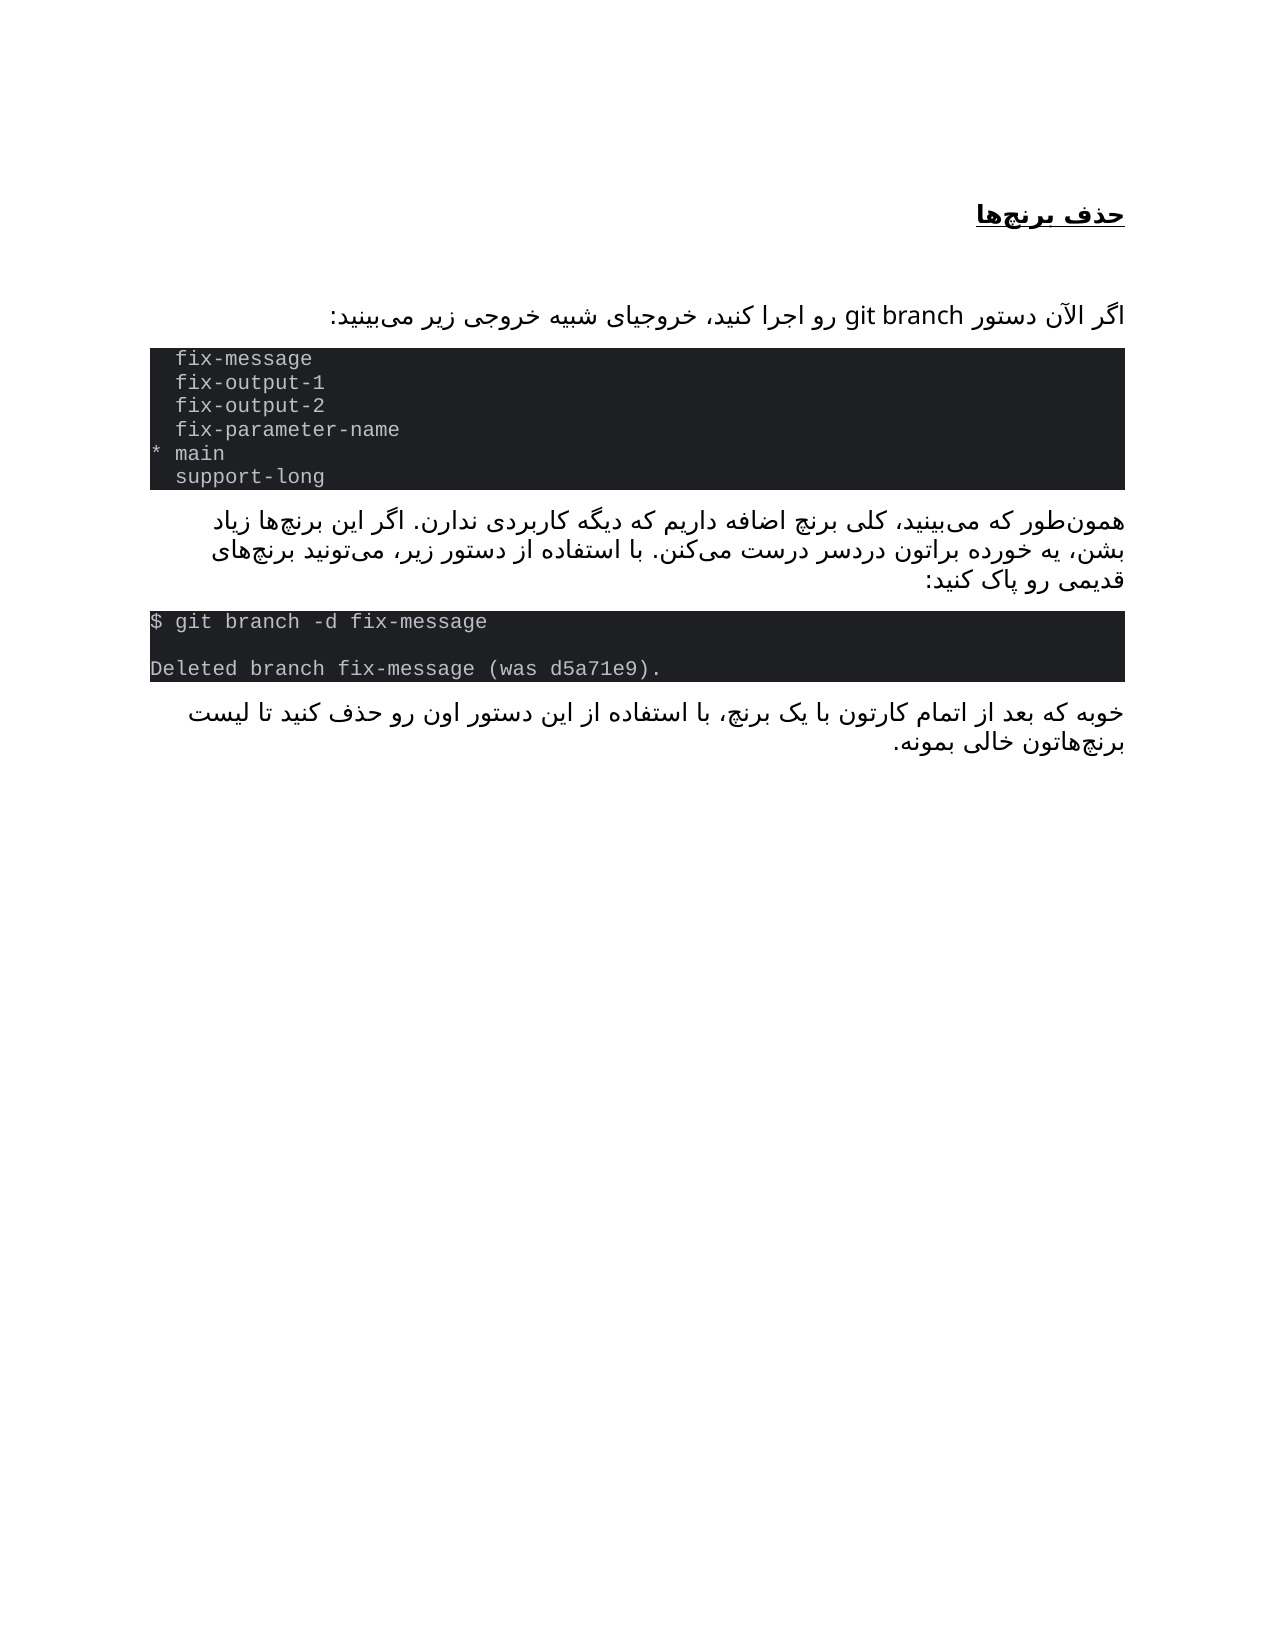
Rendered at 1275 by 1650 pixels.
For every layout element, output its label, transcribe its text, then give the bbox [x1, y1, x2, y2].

text $ git branch -d fix-message Deleted branch fix-message (was d5a71e9). [150, 611, 1125, 682]
text fix-message fix-output-1 fix-output-2 fix-parameter-name * main support-long [150, 348, 1125, 490]
text حذف برنچ‌ها [150, 201, 1125, 230]
text خوبه که بعد از اتمام کارتون با یک برنچ، با استفاده از این دستور اون رو حذف کنید تا لیست برنچ‌هاتون خالی بمونه. [150, 698, 1125, 757]
text همون‌طور که می‌بینید، کلی برنچ اضافه داریم که دیگه کاربردی ندارن. اگر این برنچ‌ها زیاد بشن، یه خورده براتون دردسر درست می‌کنن. با استفاده از دستور زیر، می‌تونید برنچ‌های قدیمی رو پاک کنید: [150, 507, 1125, 594]
text اگر الآن دستور git branch رو اجرا کنید، خروجیای شبیه خروجی زیر می‌بینید: [150, 297, 1125, 331]
